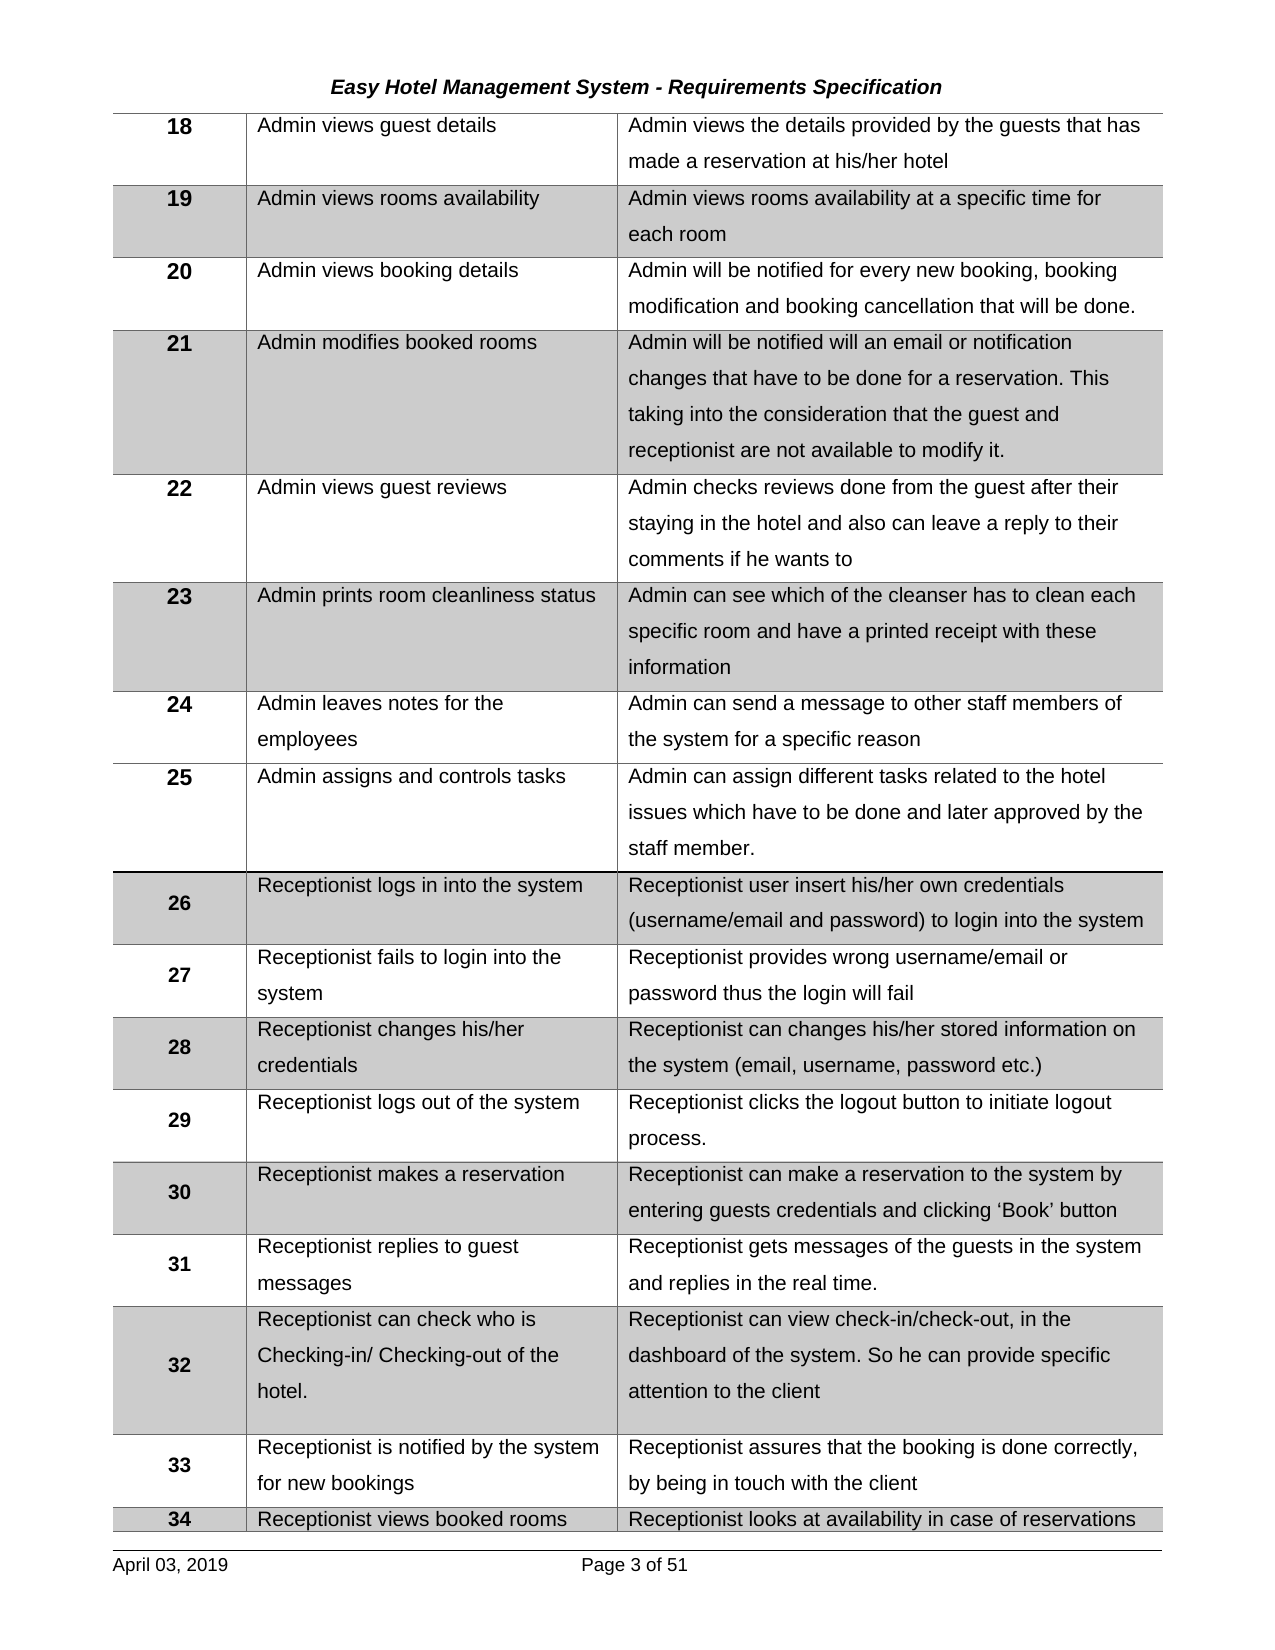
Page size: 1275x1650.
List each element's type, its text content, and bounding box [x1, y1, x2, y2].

table_cell Receptionist can view check-in/check-out, in the dashboard of the system. So he can provide specific attention to the client [618, 1307, 1163, 1434]
table_cell Receptionist clicks the logout button to initiate logout process. [618, 1090, 1163, 1161]
table_cell 23 [113, 583, 246, 691]
table_cell Receptionist changes his/her credentials [247, 1018, 617, 1089]
table_cell 31 [113, 1235, 246, 1306]
table_cell Admin can send a message to other staff members of the system for a specific reason [618, 692, 1163, 763]
table_cell 18 [113, 114, 246, 185]
table_cell 25 [113, 764, 246, 871]
table_cell 20 [113, 258, 246, 330]
table_cell 24 [113, 692, 246, 763]
table_cell Receptionist makes a reservation [247, 1163, 617, 1234]
table_cell Admin views rooms availability [247, 186, 617, 257]
table_cell Receptionist user insert his/her own credentials (username/email and password) to login into the system [618, 873, 1163, 944]
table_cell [618, 1508, 1163, 1531]
table_cell Receptionist replies to guest messages [247, 1235, 617, 1306]
table_cell 34 [113, 1508, 246, 1531]
table_cell Admin will be notified will an email or notification changes that have to be done for a reservation. This taking into the consideration that the guest and receptionist are not available to modify it. [618, 331, 1163, 474]
table_cell Receptionist is notified by the system for new bookings [247, 1435, 617, 1507]
table_cell 33 [113, 1435, 246, 1507]
table_cell Admin modifies booked rooms [247, 331, 617, 474]
table_cell Receptionist fails to login into the system [247, 945, 617, 1017]
table_cell Admin views guest details [247, 114, 617, 185]
table_cell 19 [113, 186, 246, 257]
table_cell 21 [113, 331, 246, 474]
table_cell Receptionist can check who is Checking-in/ Checking-out of the hotel. [247, 1307, 617, 1434]
table_cell Receptionist gets messages of the guests in the system and replies in the real time. [618, 1235, 1163, 1306]
table_cell Admin can assign different tasks related to the hotel issues which have to be done and later approved by the staff member. [618, 764, 1163, 871]
table_cell Admin prints room cleanliness status [247, 583, 617, 691]
table_cell Admin views booking details [247, 258, 617, 330]
table_cell 26 [113, 873, 246, 944]
table_cell Admin will be notified for every new booking, booking modification and booking cancellation that will be done. [618, 258, 1163, 330]
table_cell 32 [113, 1307, 246, 1434]
table_cell Admin can see which of the cleanser has to clean each specific room and have a printed receipt with these information [618, 583, 1163, 691]
table_cell 22 [113, 475, 246, 582]
table_cell Receptionist can changes his/her stored information on the system (email, username, password etc.) [618, 1018, 1163, 1089]
table_cell Receptionist assures that the booking is done correctly, by being in touch with the client [618, 1435, 1163, 1507]
table_cell 29 [113, 1090, 246, 1161]
table_cell Admin views the details provided by the guests that has made a reservation at his/her hotel [618, 114, 1163, 185]
table_cell 28 [113, 1018, 246, 1089]
table_cell Admin views rooms availability at a specific time for each room [618, 186, 1163, 257]
table_cell Admin leaves notes for the employees [247, 692, 617, 763]
table_cell Receptionist logs in into the system [247, 873, 617, 944]
table_cell Admin checks reviews done from the guest after their staying in the hotel and also can leave a reply to their comments if he wants to [618, 475, 1163, 582]
table_cell Receptionist logs out of the system [247, 1090, 617, 1161]
table_cell Receptionist can make a reservation to the system by entering guests credentials and clicking ‘Book’ button [618, 1163, 1163, 1234]
table_cell Admin views guest reviews [247, 475, 617, 582]
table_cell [247, 1508, 617, 1531]
table_cell 30 [113, 1163, 246, 1234]
table_cell 27 [113, 945, 246, 1017]
table_cell Receptionist provides wrong username/email or password thus the login will fail [618, 945, 1163, 1017]
table_cell Admin assigns and controls tasks [247, 764, 617, 871]
